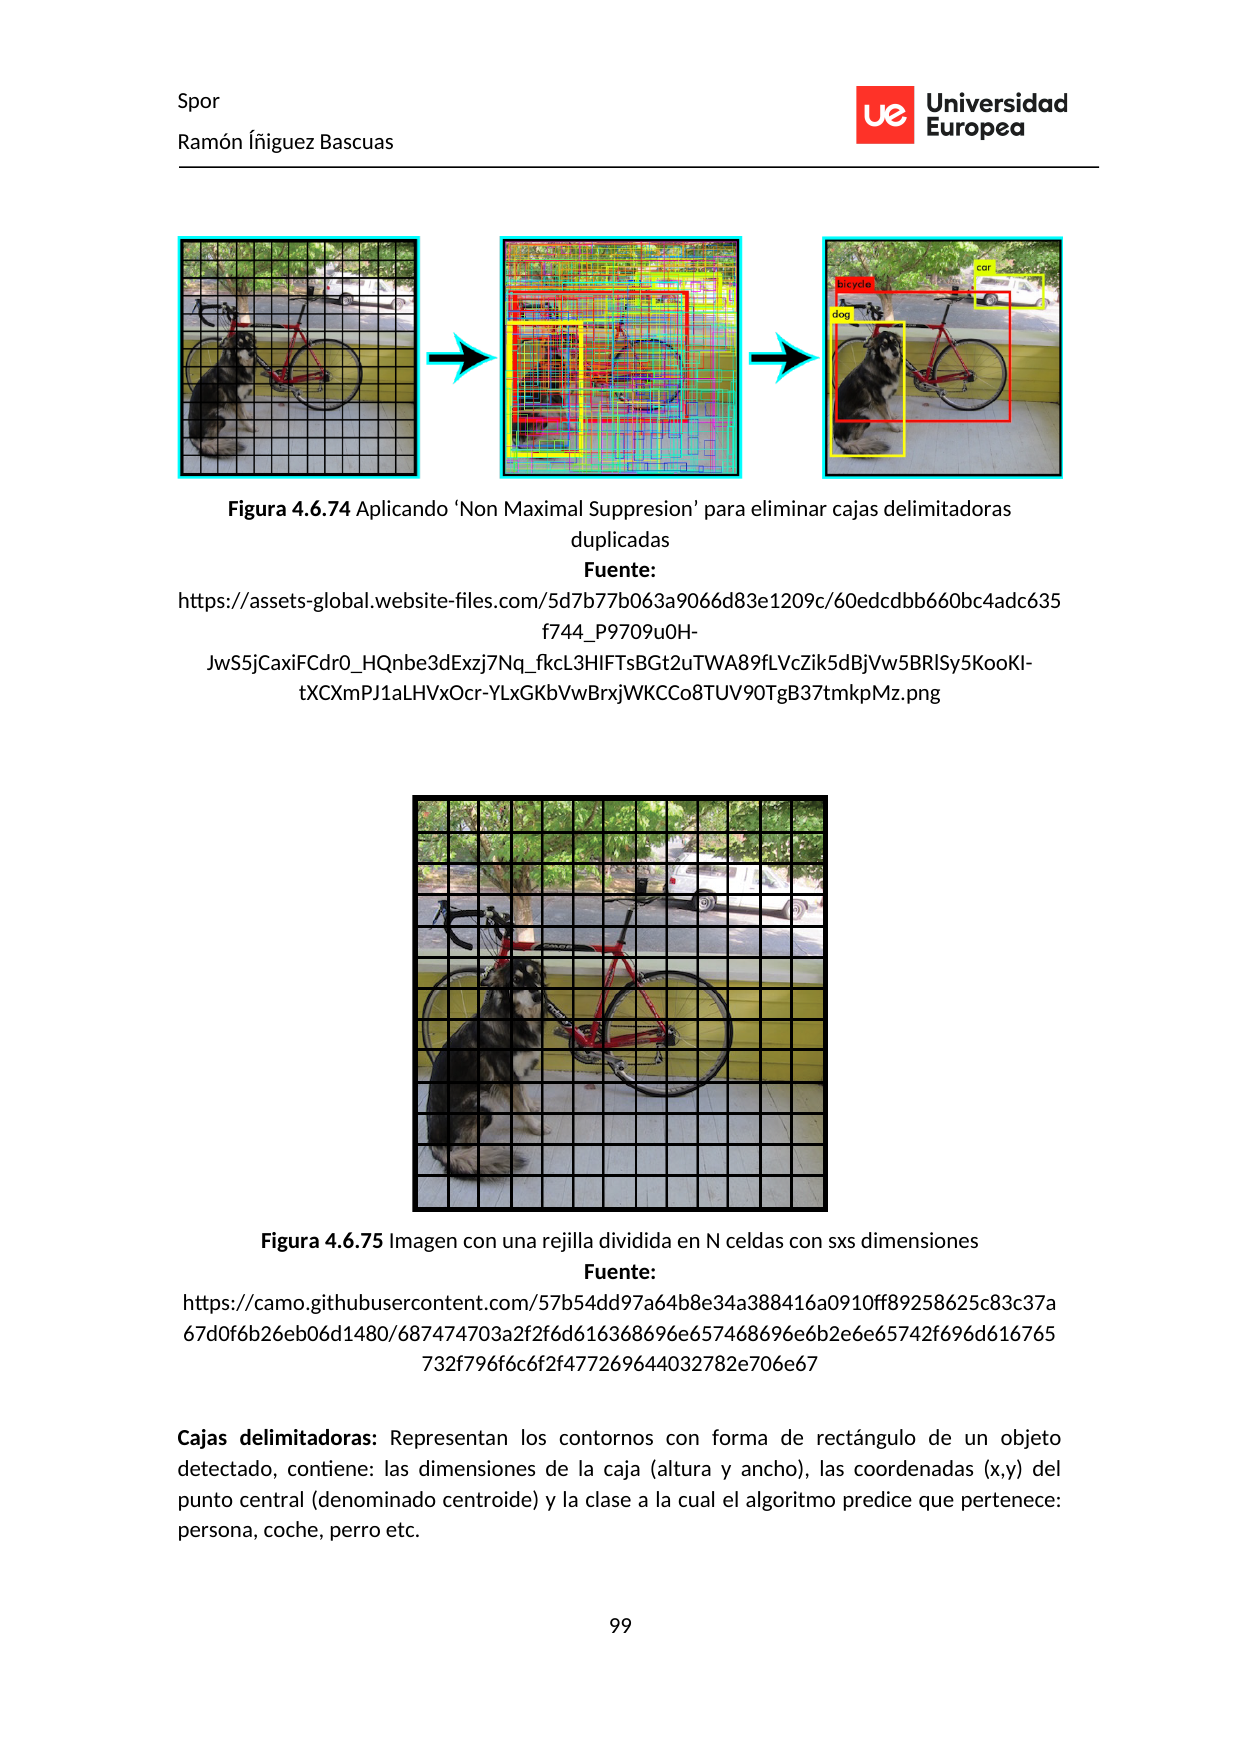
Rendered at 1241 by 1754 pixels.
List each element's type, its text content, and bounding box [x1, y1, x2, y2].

text Cajas delimitadoras: Representan los contornos con forma de rectángulo de un objeto detectado, contiene: las dimensiones de la caja (altura y ancho), las coordenadas (x,y) del punto central (denominado centroide) y la clase a la cual el algoritmo predice que pertenece: persona, coche, perro etc. [177, 1423, 1063, 1543]
picture [412, 795, 828, 1212]
picture [177, 236, 1063, 479]
picture [856, 86, 1068, 144]
